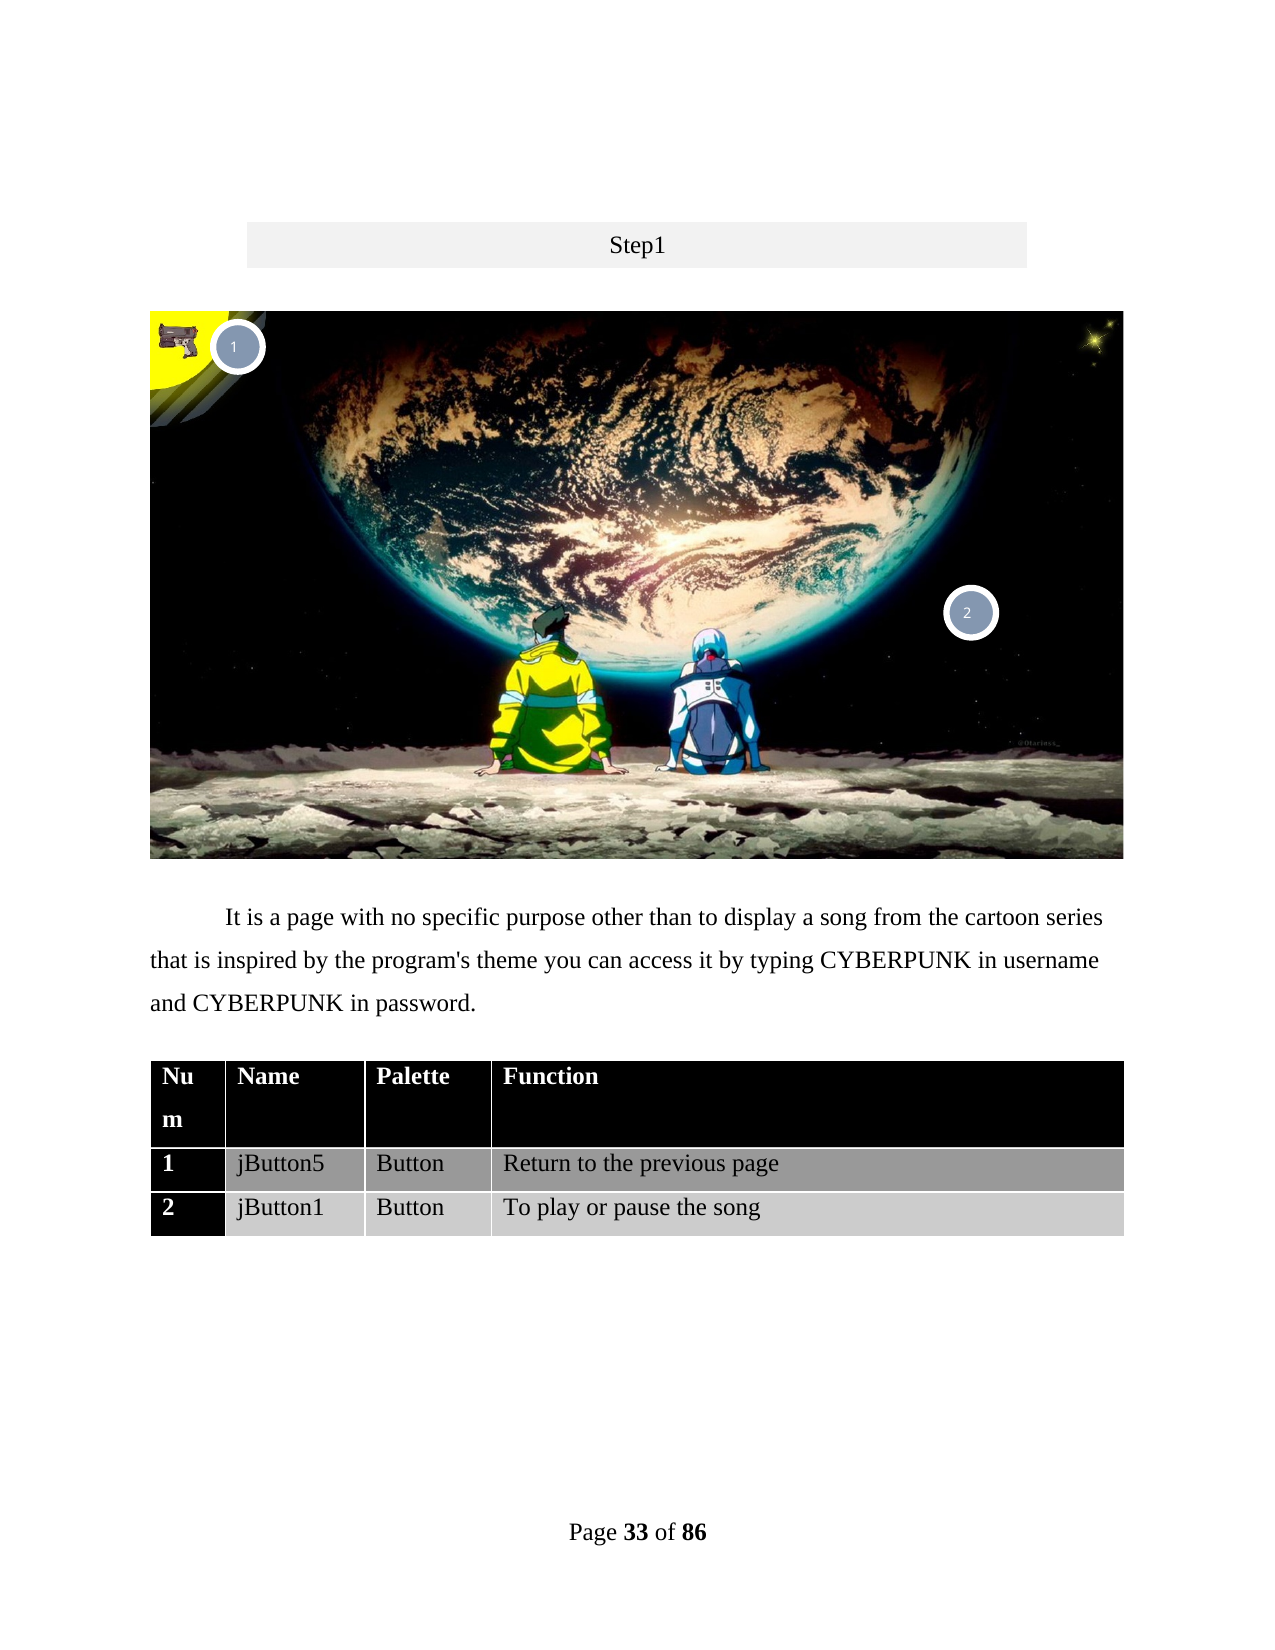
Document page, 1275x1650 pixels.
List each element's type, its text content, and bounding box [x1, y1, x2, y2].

text Step1 [247, 223, 1027, 268]
table_cell Button [366, 1149, 491, 1191]
table_cell To play or pause the song [492, 1193, 1124, 1236]
table_header Palette [366, 1061, 491, 1147]
table_header Name [226, 1061, 364, 1147]
text It is a page with no specific purpose other than to display a song from the cartoon series that is inspired by the program's theme you can access it by typing CYBERPUNK in username and CYBERPUNK in password. [150, 902, 1125, 1017]
table_cell jButton1 [226, 1193, 364, 1236]
table_header Num [151, 1061, 225, 1147]
table_cell 2 [151, 1193, 225, 1236]
table_cell Button [366, 1193, 491, 1236]
table_cell jButton5 [226, 1149, 364, 1191]
table_header Function [492, 1061, 1124, 1147]
table_cell Return to the previous page [492, 1149, 1124, 1191]
table_cell 1 [151, 1149, 225, 1191]
picture [150, 311, 1124, 859]
